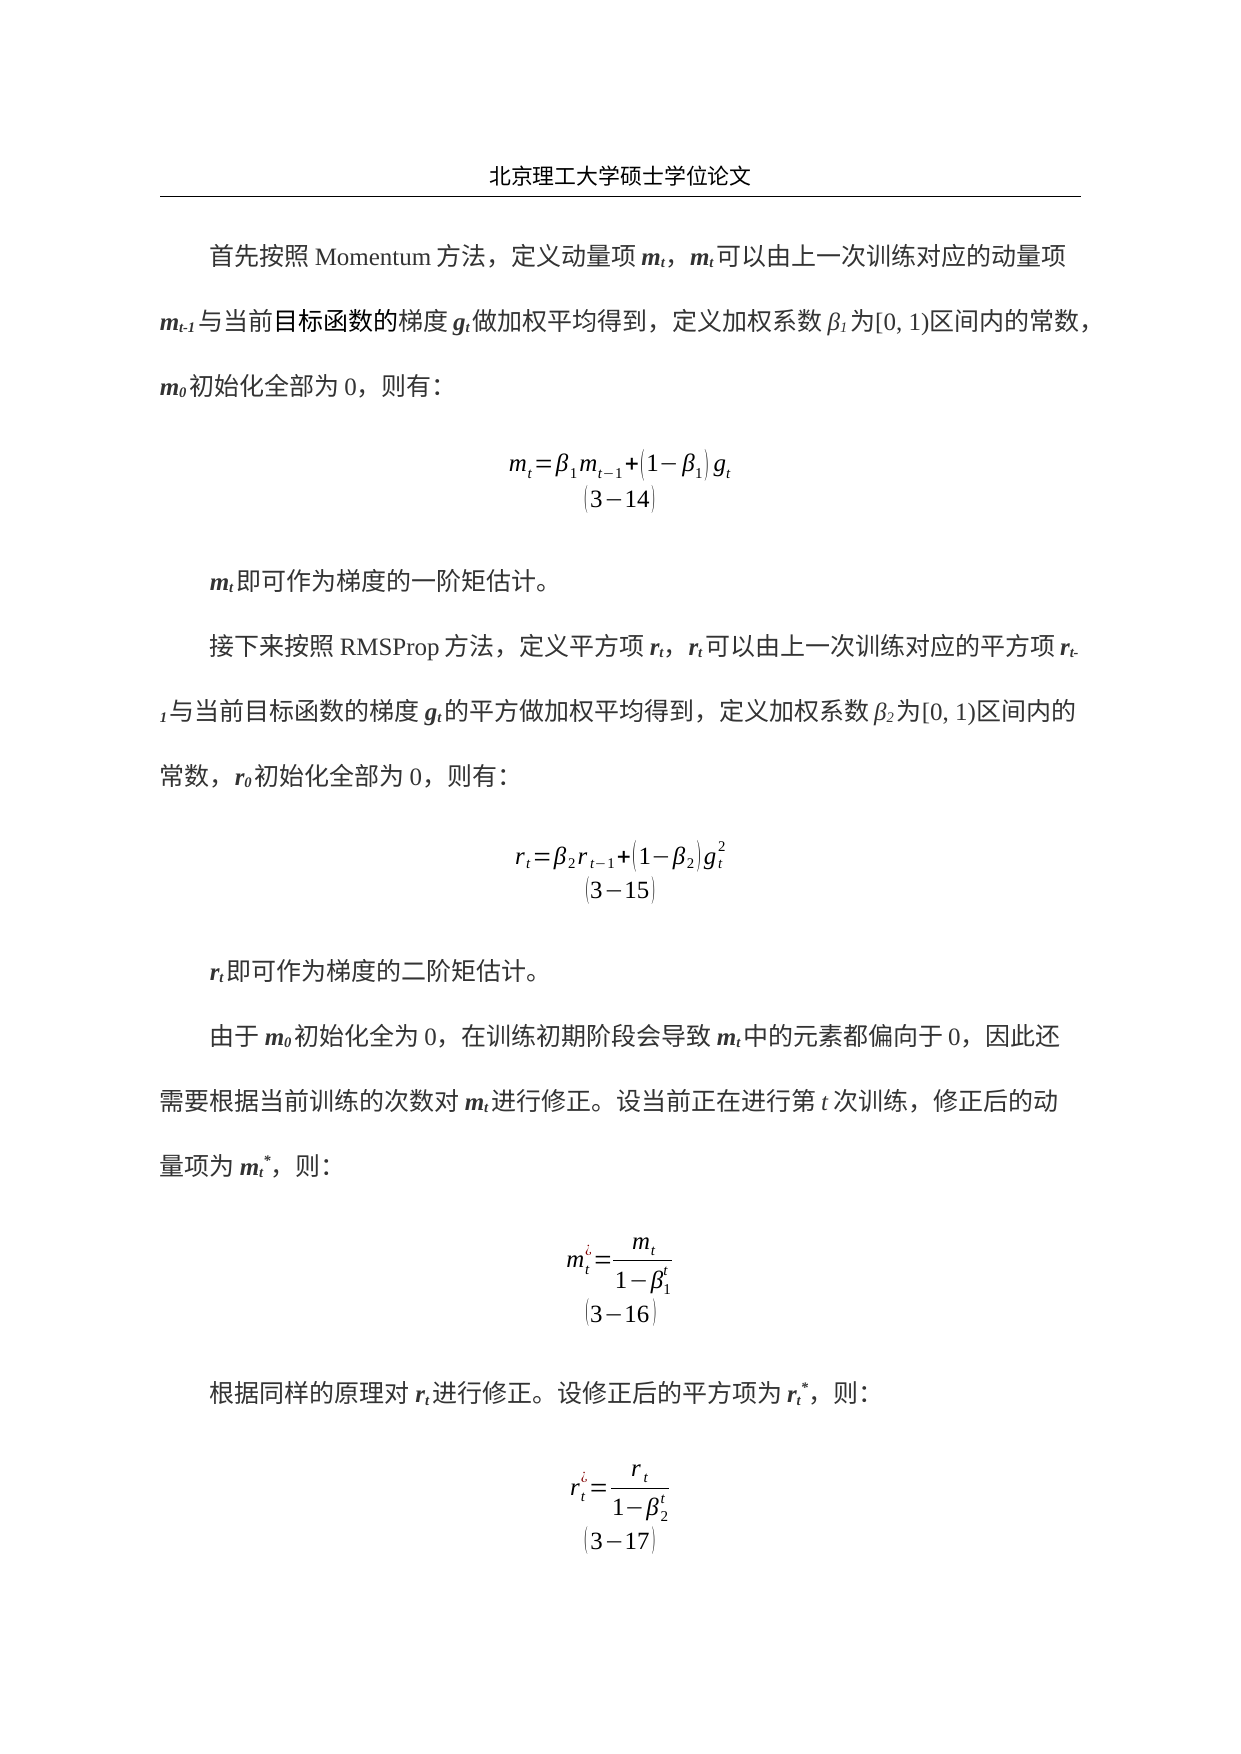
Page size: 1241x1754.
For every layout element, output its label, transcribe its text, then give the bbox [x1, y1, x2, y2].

text 根据同样的原理对 rt进行修正。设修正后的平方项为rt*，则： [159, 1359, 1081, 1424]
text 由于m0初始化全为0，在训练初期阶段会导致mt中的元素都偏向于0，因此还需要根据当前训练的次数对mt进行修正。设当前正在进行第t次训练，修正后的动量项为mt*，则： [159, 1002, 1081, 1197]
text 接下来按照RMSProp方法，定义平方项rt，rt可以由上一次训练对应的平方项rt-1与当前目标函数的梯度gt的平方做加权平均得到，定义加权系数β2为[0, 1)区间内的常数，r0初始化全部为0，则有： [159, 612, 1081, 807]
text rt即可作为梯度的二阶矩估计。 [159, 937, 1081, 1002]
text mt即可作为梯度的一阶矩估计。 [159, 547, 1081, 612]
text 首先按照Momentum方法，定义动量项mt，mt可以由上一次训练对应的动量项mt-1与当前目标函数的梯度gt做加权平均得到，定义加权系数β1为[0, 1)区间内的常数，m0初始化全部为0，则有： [159, 222, 1081, 417]
